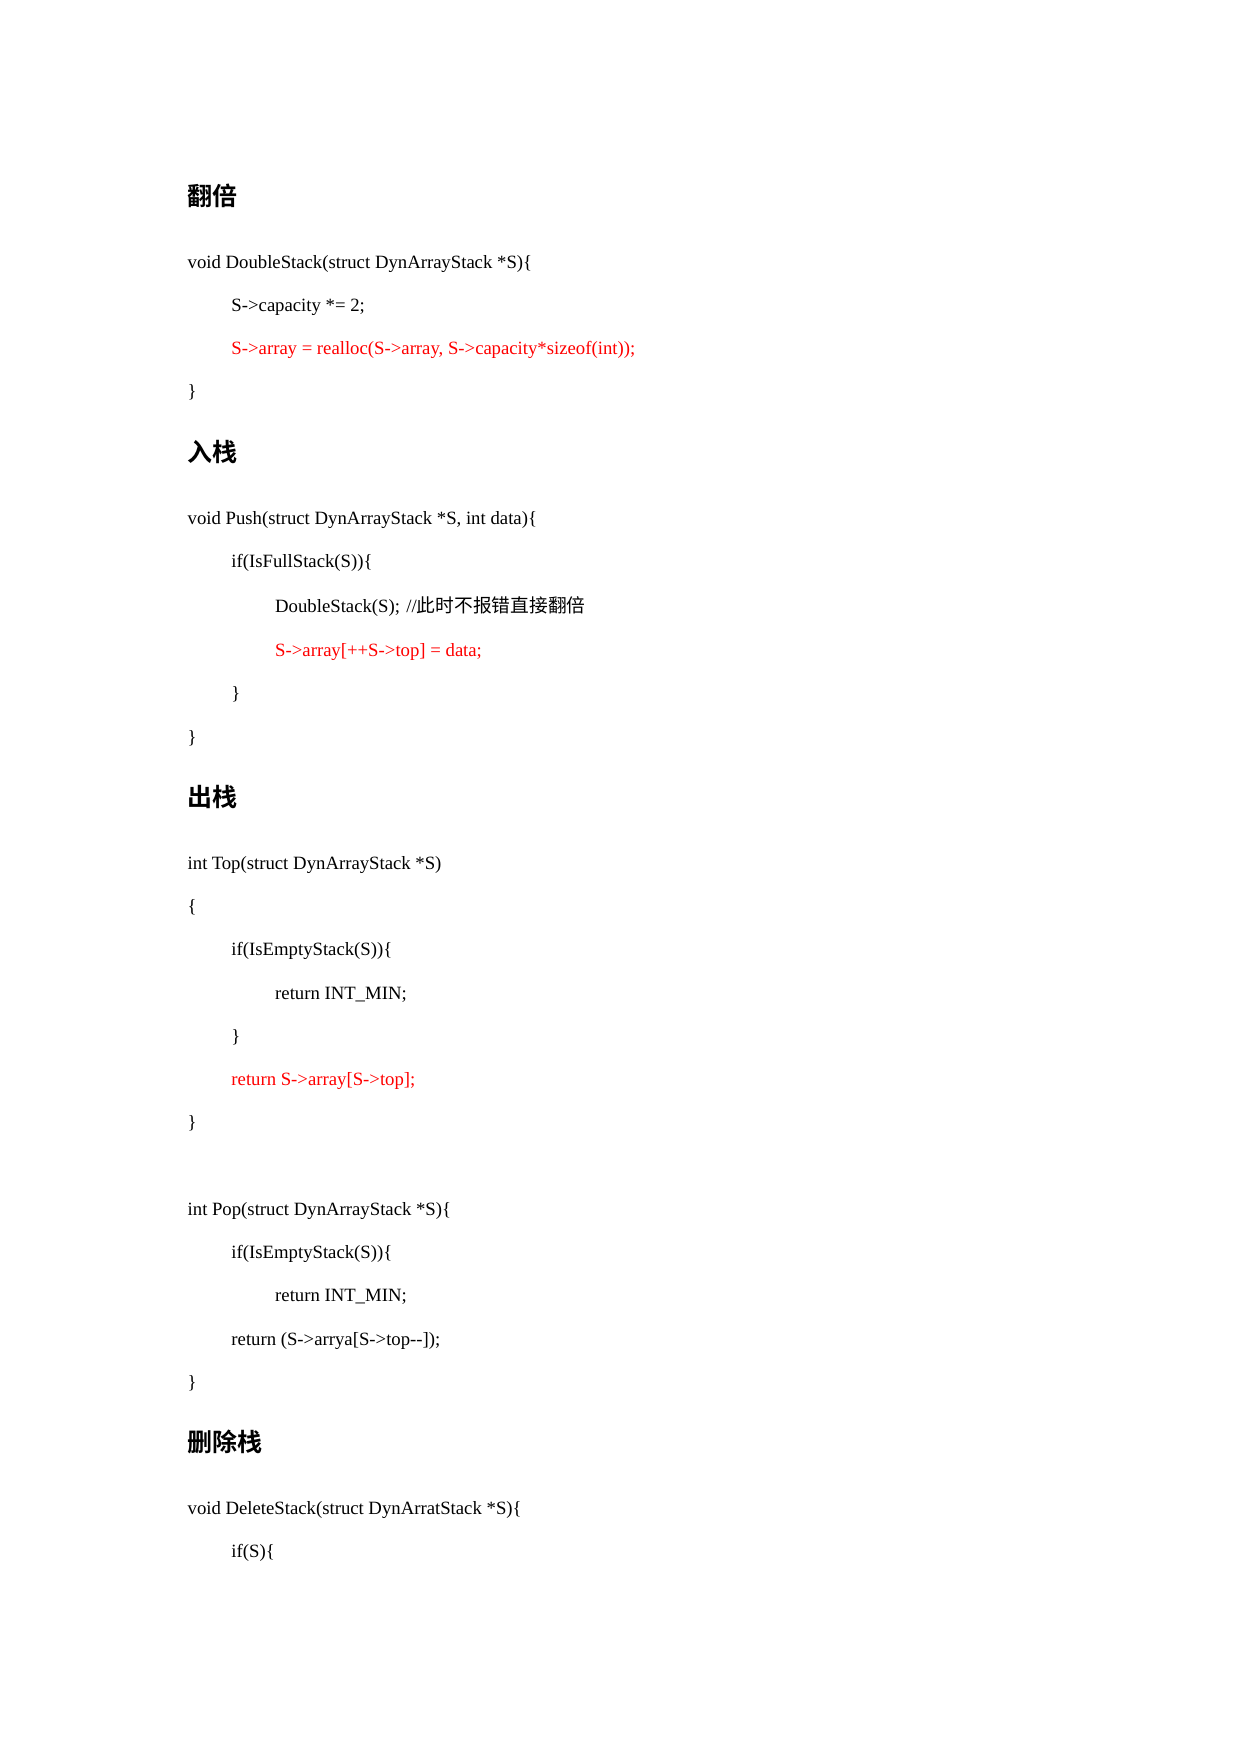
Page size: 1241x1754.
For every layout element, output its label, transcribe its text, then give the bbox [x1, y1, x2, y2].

text int Pop(struct DynArrayStack *S){ [187, 1192, 1053, 1225]
subtitle 出栈 [187, 763, 1053, 828]
text S->capacity *= 2; [187, 288, 1053, 321]
text void DeleteStack(struct DynArratStack *S){ [187, 1492, 1053, 1524]
text if(S){ [187, 1535, 1053, 1567]
text } [187, 720, 1053, 753]
text } [187, 1019, 1053, 1052]
text int Top(struct DynArrayStack *S) [187, 846, 1053, 879]
text return INT_MIN; [187, 976, 1053, 1009]
text } [187, 1106, 1053, 1138]
text void Push(struct DynArrayStack *S, int data){ [187, 501, 1053, 534]
text DoubleStack(S); //此时不报错直接翻倍 [187, 588, 1053, 620]
subtitle 翻倍 [187, 162, 1053, 227]
text } [187, 677, 1053, 709]
text return INT_MIN; [187, 1279, 1053, 1311]
text S->array[++S->top] = data; [187, 634, 1053, 666]
subtitle 删除栈 [187, 1408, 1053, 1473]
text if(IsFullStack(S)){ [187, 544, 1053, 577]
text S->array = realloc(S->array, S->capacity*sizeof(int)); [187, 332, 1053, 364]
text { [187, 890, 1053, 922]
text void DoubleStack(struct DynArrayStack *S){ [187, 245, 1053, 278]
text return (S->arrya[S->top--]); [187, 1322, 1053, 1354]
text } [187, 375, 1053, 407]
subtitle 入栈 [187, 418, 1053, 483]
text return S->array[S->top]; [187, 1063, 1053, 1095]
text if(IsEmptyStack(S)){ [187, 933, 1053, 965]
text if(IsEmptyStack(S)){ [187, 1236, 1053, 1268]
text } [187, 1365, 1053, 1398]
